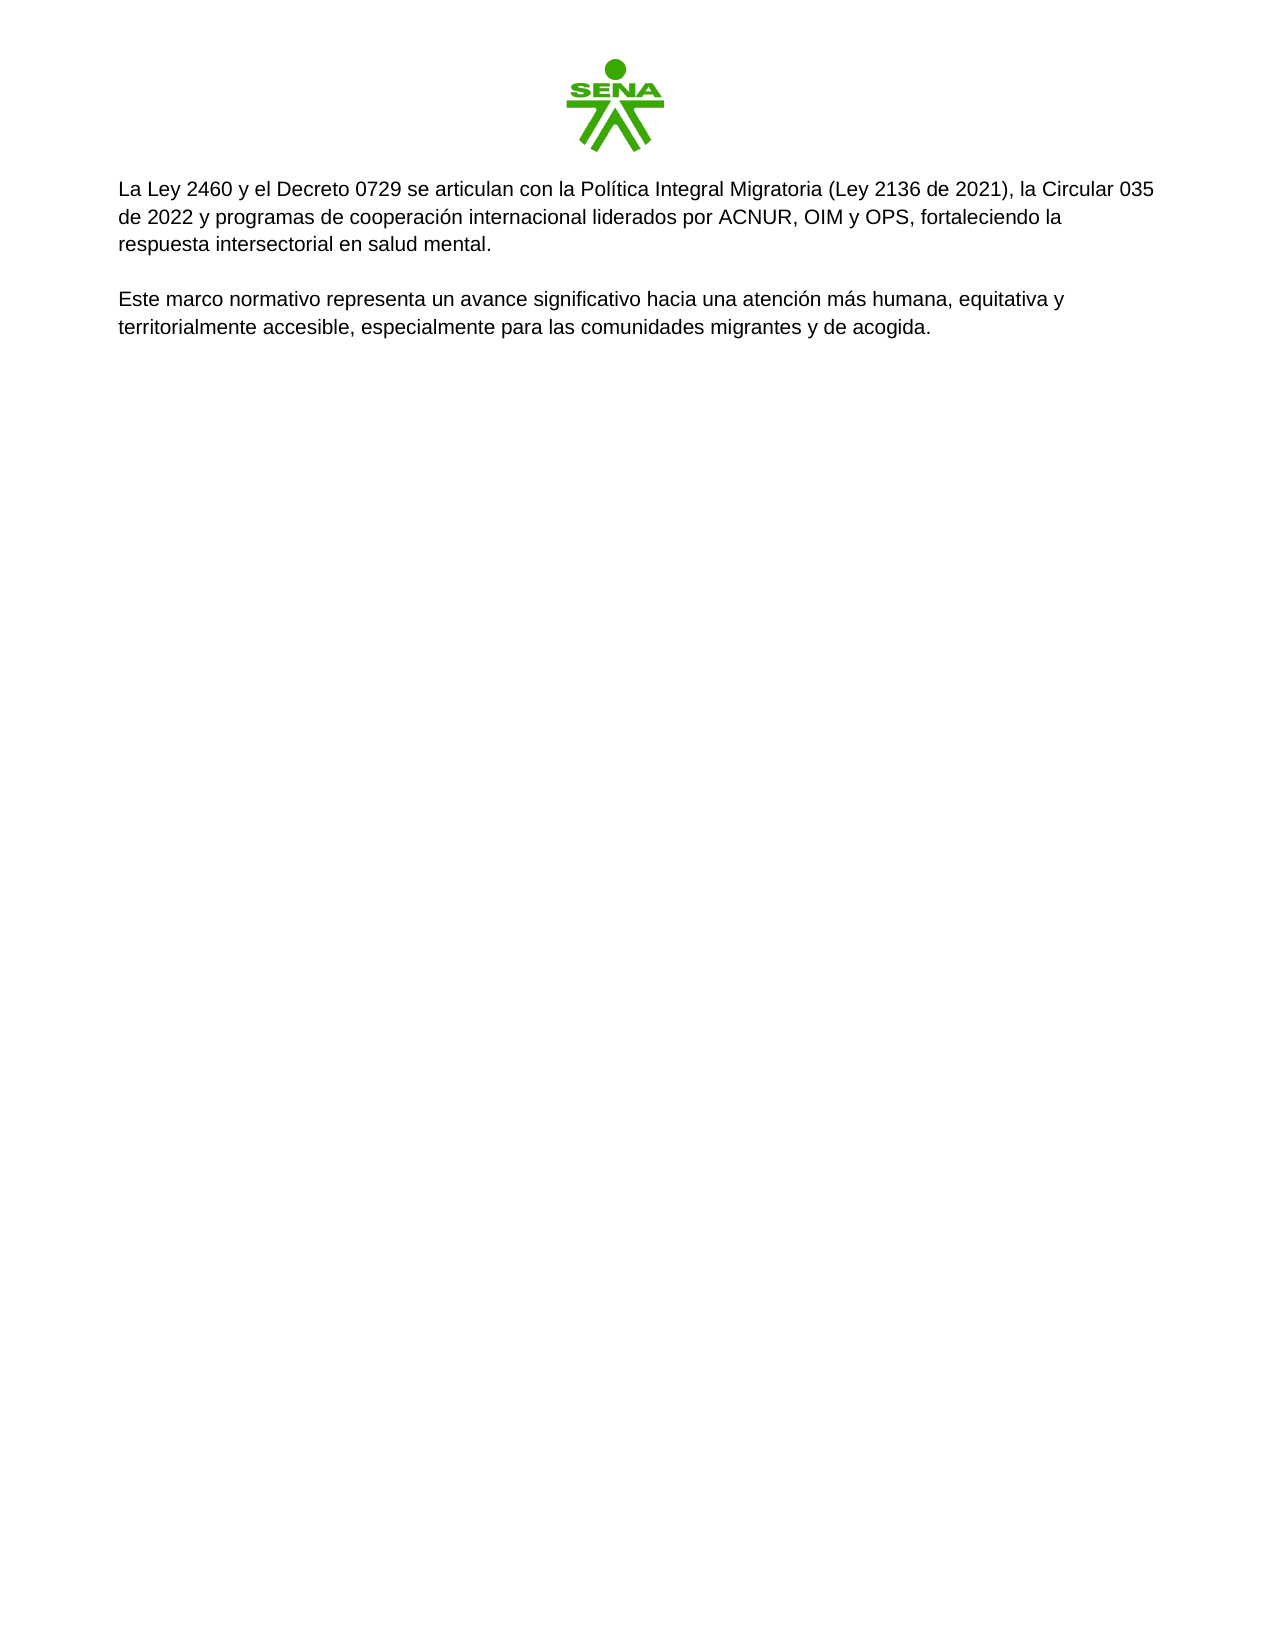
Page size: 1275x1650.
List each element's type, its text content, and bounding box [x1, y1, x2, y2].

picture [566, 59, 664, 152]
text Este marco normativo representa un avance significativo hacia una atención más humana, equitativa y territorialmente accesible, especialmente para las comunidades migrantes y de acogida. [118, 287, 1157, 339]
text La Ley 2460 y el Decreto 0729 se articulan con la Política Integral Migratoria (Ley 2136 de 2021), la Circular 035 de 2022 y programas de cooperación internacional liderados por ACNUR, OIM y OPS, fortaleciendo la respuesta intersectorial en salud mental. [118, 177, 1157, 256]
